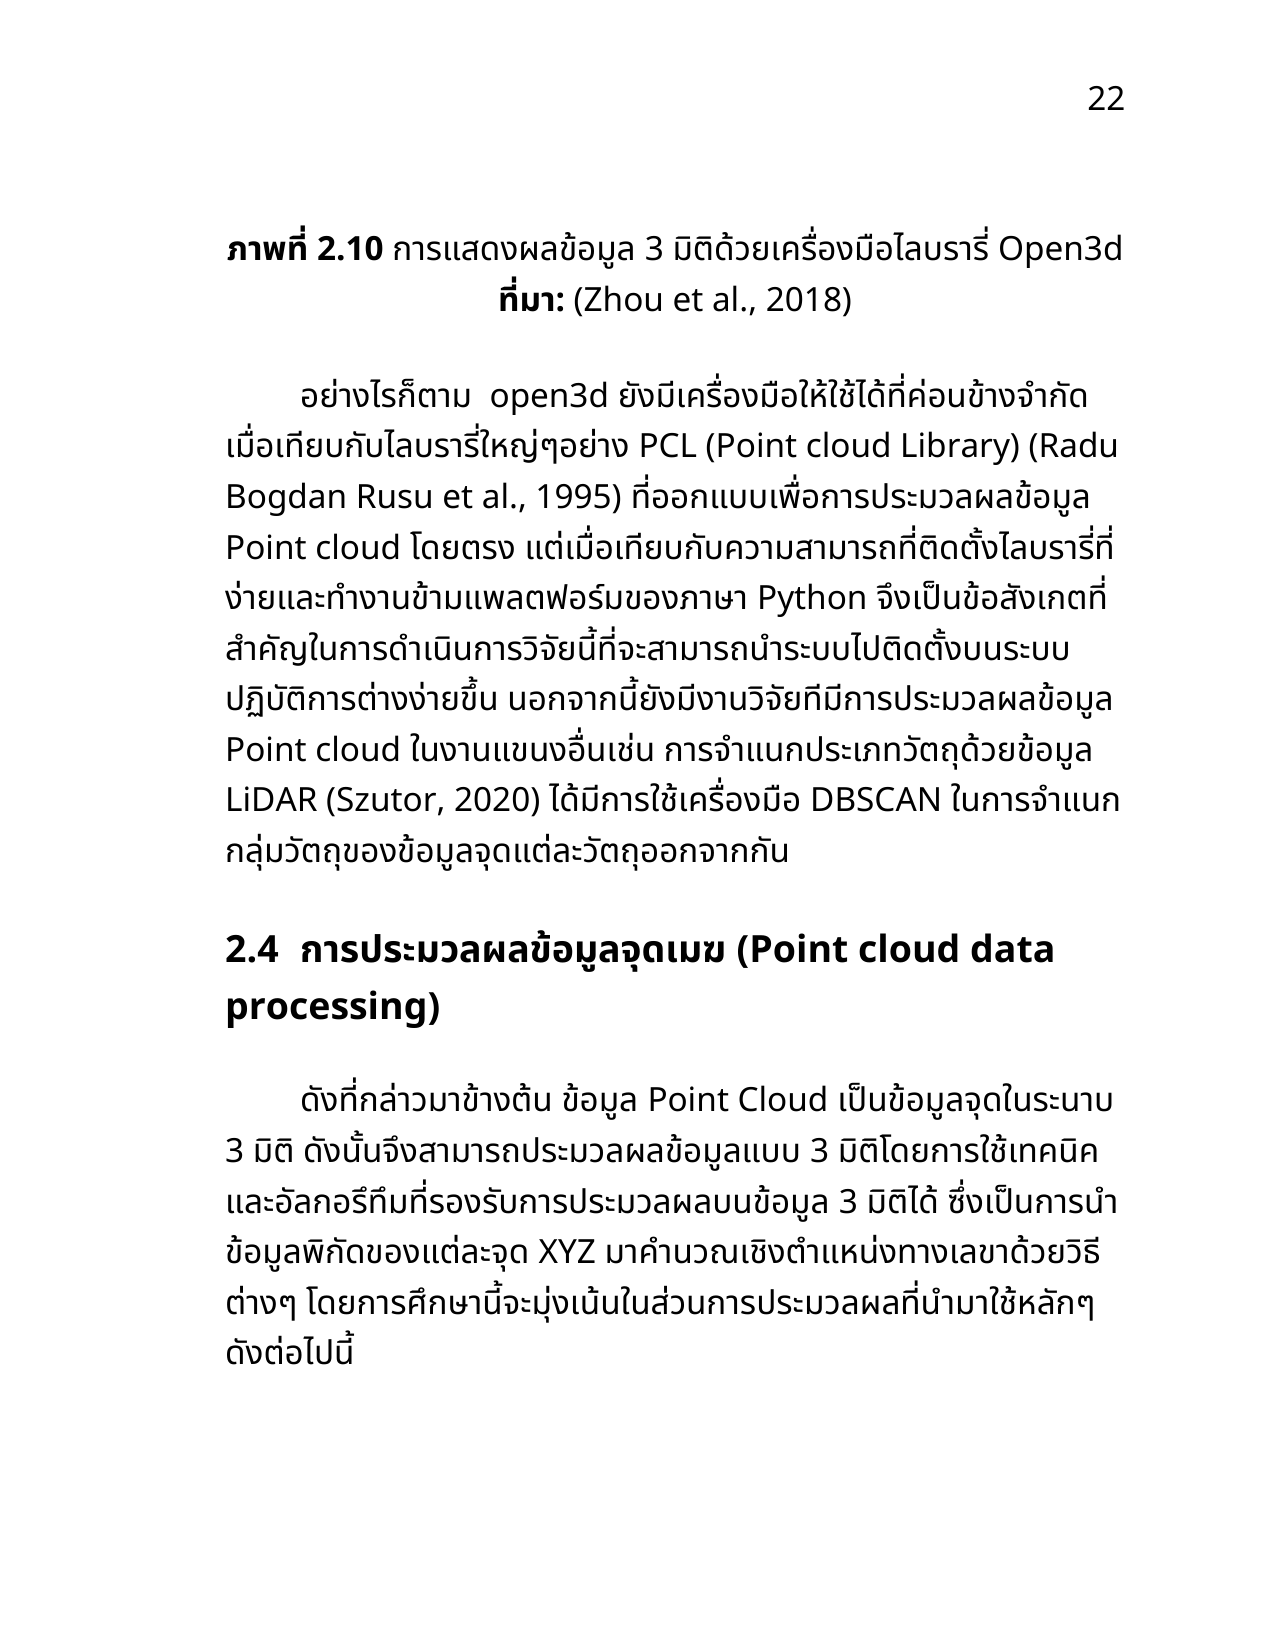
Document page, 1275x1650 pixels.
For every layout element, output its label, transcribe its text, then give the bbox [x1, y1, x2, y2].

text อย่างไรก็ตาม open3d ยังมีเครื่องมือให้ใช้ได้ที่ค่อนข้างจำกัด เมื่อเทียบกับไลบรารี่ใหญ่ๆอย่าง PCL (Point cloud Library) (Radu Bogdan Rusu et al., 1995) ที่ออกแบบเพื่อการประมวลผลข้อมูล Point cloud โดยตรง แต่เมื่อเทียบกับความสามารถที่ติดตั้งไลบรารี่ที่ง่ายและทำงานข้ามแพลตฟอร์มของภาษา Python จึงเป็นข้อสังเกตที่สำคัญในการดำเนินการวิจัยนี้ที่จะสามารถนำระบบไปติดตั้งบนระบบปฏิบัติการต่างง่ายขึ้น นอกจากนี้ยังมีงานวิจัยทีมีการประมวลผลข้อมูล Point cloud ในงานแขนงอื่นเช่น การจำแนกประเภทวัตถุด้วยข้อมูล LiDAR (Szutor, 2020) ได้มีการใช้เครื่องมือ DBSCAN ในการจำแนกกลุ่มวัตถุของข้อมูลจุดแต่ละวัตถุออกจากกัน [225, 372, 1125, 877]
text ภาพที่ 2.10 การแสดงผลข้อมูล 3 มิติด้วยเครื่องมือไลบรารี่ Open3d [225, 225, 1125, 276]
subtitle 2.4 การประมวลผลข้อมูลจุดเมฆ (Point cloud data processing) [225, 923, 1125, 1031]
text ที่มา: (Zhou et al., 2018) [225, 276, 1125, 326]
text ดังที่กล่าวมาข้างต้น ข้อมูล Point Cloud เป็นข้อมูลจุดในระนาบ 3 มิติ ดังนั้นจึงสามารถประมวลผลข้อมูลแบบ 3 มิติโดยการใช้เทคนิคและอัลกอรึทึมที่รองรับการประมวลผลบนข้อมูล 3 มิติได้ ซึ่งเป็นการนำข้อมูลพิกัดของแต่ละจุด XYZ มาคำนวณเชิงตำแหน่งทางเลขาด้วยวิธีต่างๆ โดยการศึกษานี้จะมุ่งเน้นในส่วนการประมวลผลที่นำมาใช้หลักๆ ดังต่อไปนี้ [225, 1076, 1125, 1379]
